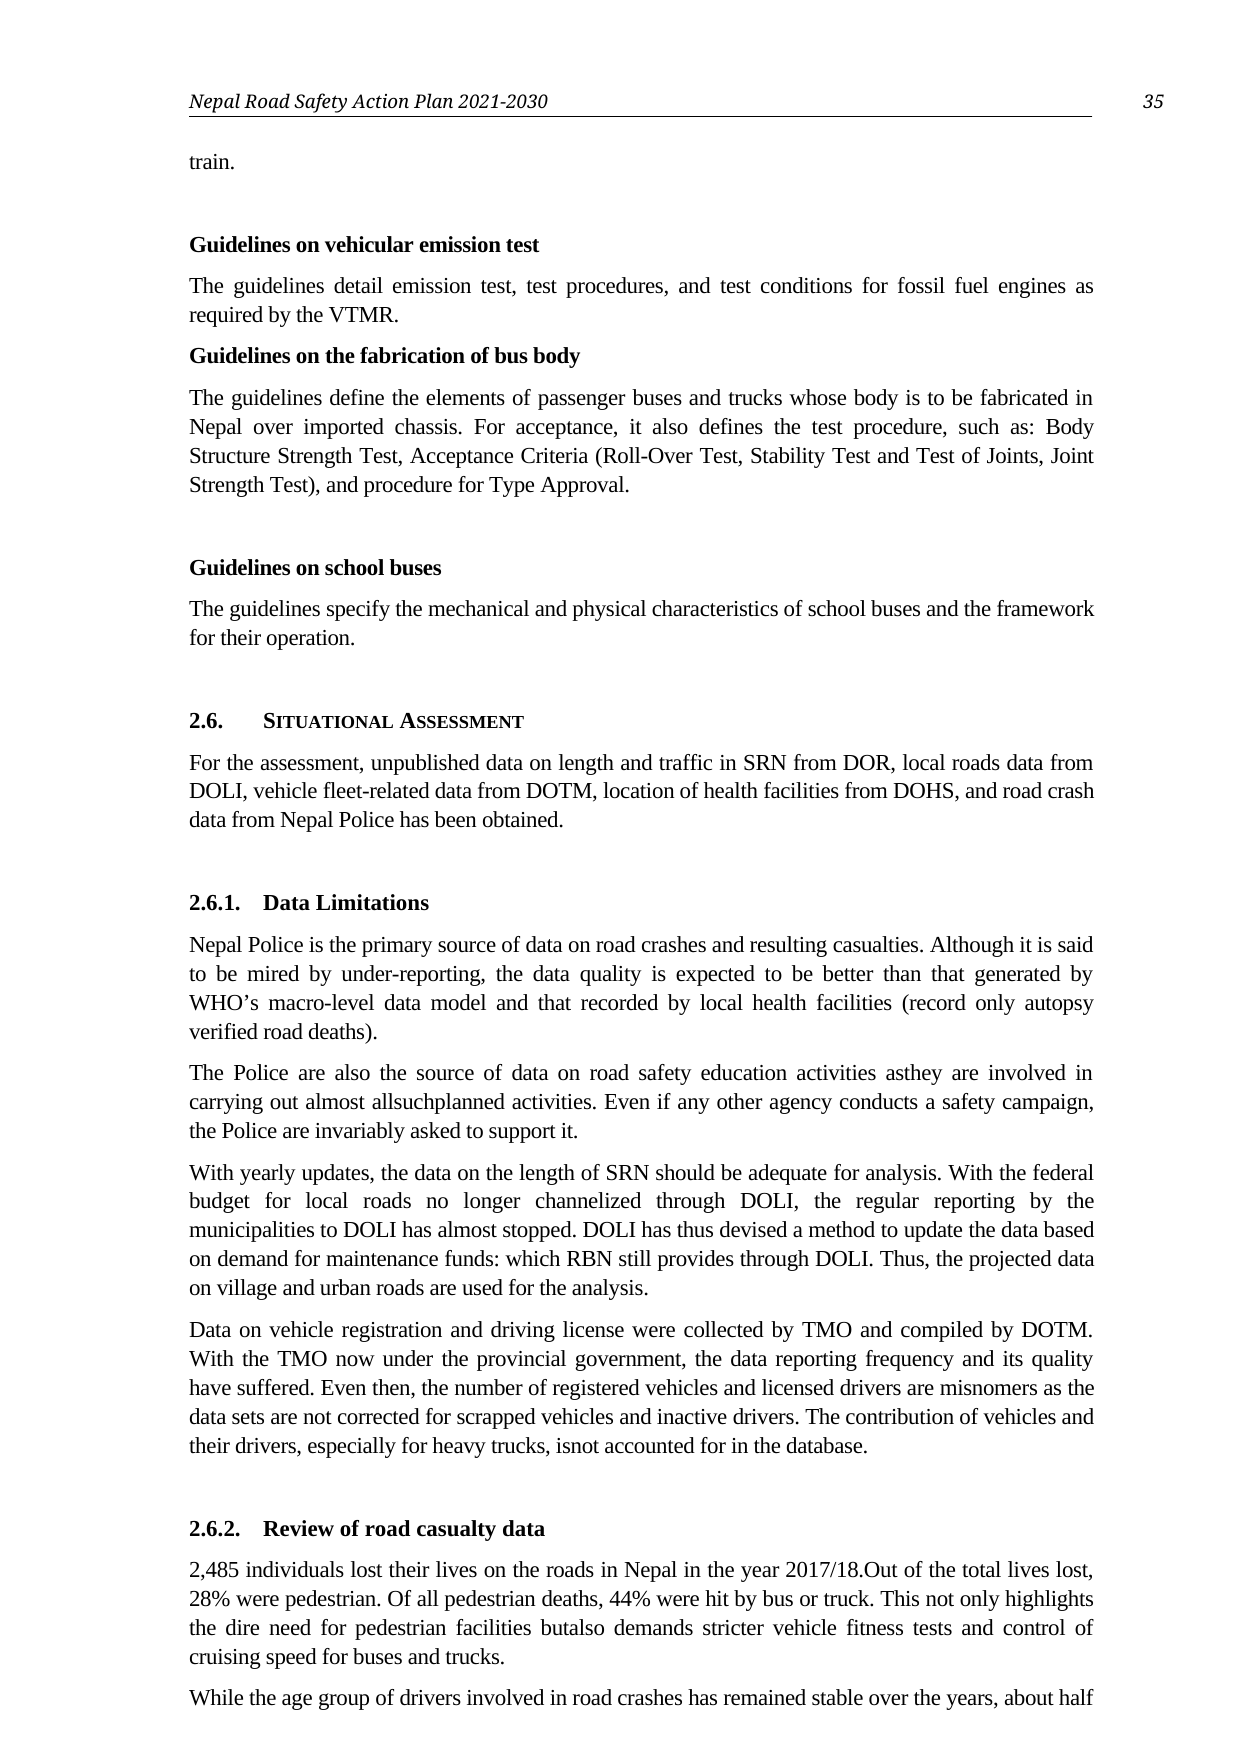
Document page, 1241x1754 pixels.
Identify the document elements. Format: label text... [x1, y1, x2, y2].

list The guidelines specify the mechanical and physical characteristics of school buses and the framework for their operation. [189, 595, 1095, 651]
subtitle Situational Assessment [189, 707, 1092, 733]
list Guidelines on vehicular emission test [189, 231, 1095, 257]
list Data on vehicle registration and driving license were collected by TMO and compiled by DOTM. With the TMO now under the provincial government, the data reporting frequency and its quality have suffered. Even then, the number of registered vehicles and licensed drivers are misnomers as the data sets are not corrected for scrapped vehicles and inactive drivers. The contribution of vehicles and their drivers, especially for heavy trucks, isnot accounted for in the database. [189, 1316, 1095, 1458]
list The Police are also the source of data on road safety education activities asthey are involved in carrying out almost allsuchplanned activities. Even if any other agency conducts a safety campaign, the Police are invariably asked to support it. [189, 1059, 1095, 1143]
list For the assessment, unpublished data on length and traffic in SRN from DOR, local roads data from DOLI, vehicle fleet-related data from DOTM, location of health facilities from DOHS, and road crash data from Nepal Police has been obtained. [189, 748, 1095, 833]
list The guidelines detail emission test, test procedures, and test conditions for fossil fuel engines as required by the VTMR. [189, 272, 1095, 327]
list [189, 1684, 1095, 1711]
list Guidelines on school buses [189, 554, 1095, 580]
list With yearly updates, the data on the length of SRN should be adequate for analysis. With the federal budget for local roads no longer channelized through DOLI, the regular reporting by the municipalities to DOLI has almost stopped. DOLI has thus devised a method to update the data based on demand for maintenance funds: which RBN still provides through DOLI. Thus, the projected data on village and urban roads are used for the analysis. [189, 1158, 1095, 1301]
subtitle Data Limitations [189, 889, 1092, 916]
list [189, 148, 1095, 174]
list The guidelines define the elements of passenger buses and trucks whose body is to be fabricated in Nepal over imported chassis. For acceptance, it also defines the test procedure, such as: Body Structure Strength Test, Acceptance Criteria (Roll-Over Test, Stability Test and Test of Joints, Joint Strength Test), and procedure for Type Approval. [189, 384, 1095, 497]
list Guidelines on the fabrication of bus body [189, 342, 1095, 369]
list Nepal Police is the primary source of data on road crashes and resulting casualties. Although it is said to be mired by under-reporting, the data quality is expected to be better than that generated by WHO’s macro-level data model and that recorded by local health facilities (record only autopsy verified road deaths). [189, 931, 1095, 1044]
subtitle Review of road casualty data [189, 1514, 1092, 1541]
list 2,485 individuals lost their lives on the roads in Nepal in the year 2017/18.Out of the total lives lost, 28% were pedestrian. Of all pedestrian deaths, 44% were hit by bus or truck. This not only highlights the dire need for pedestrian facilities butalso demands stricter vehicle fitness tests and control of cruising speed for buses and trucks. [189, 1556, 1095, 1669]
